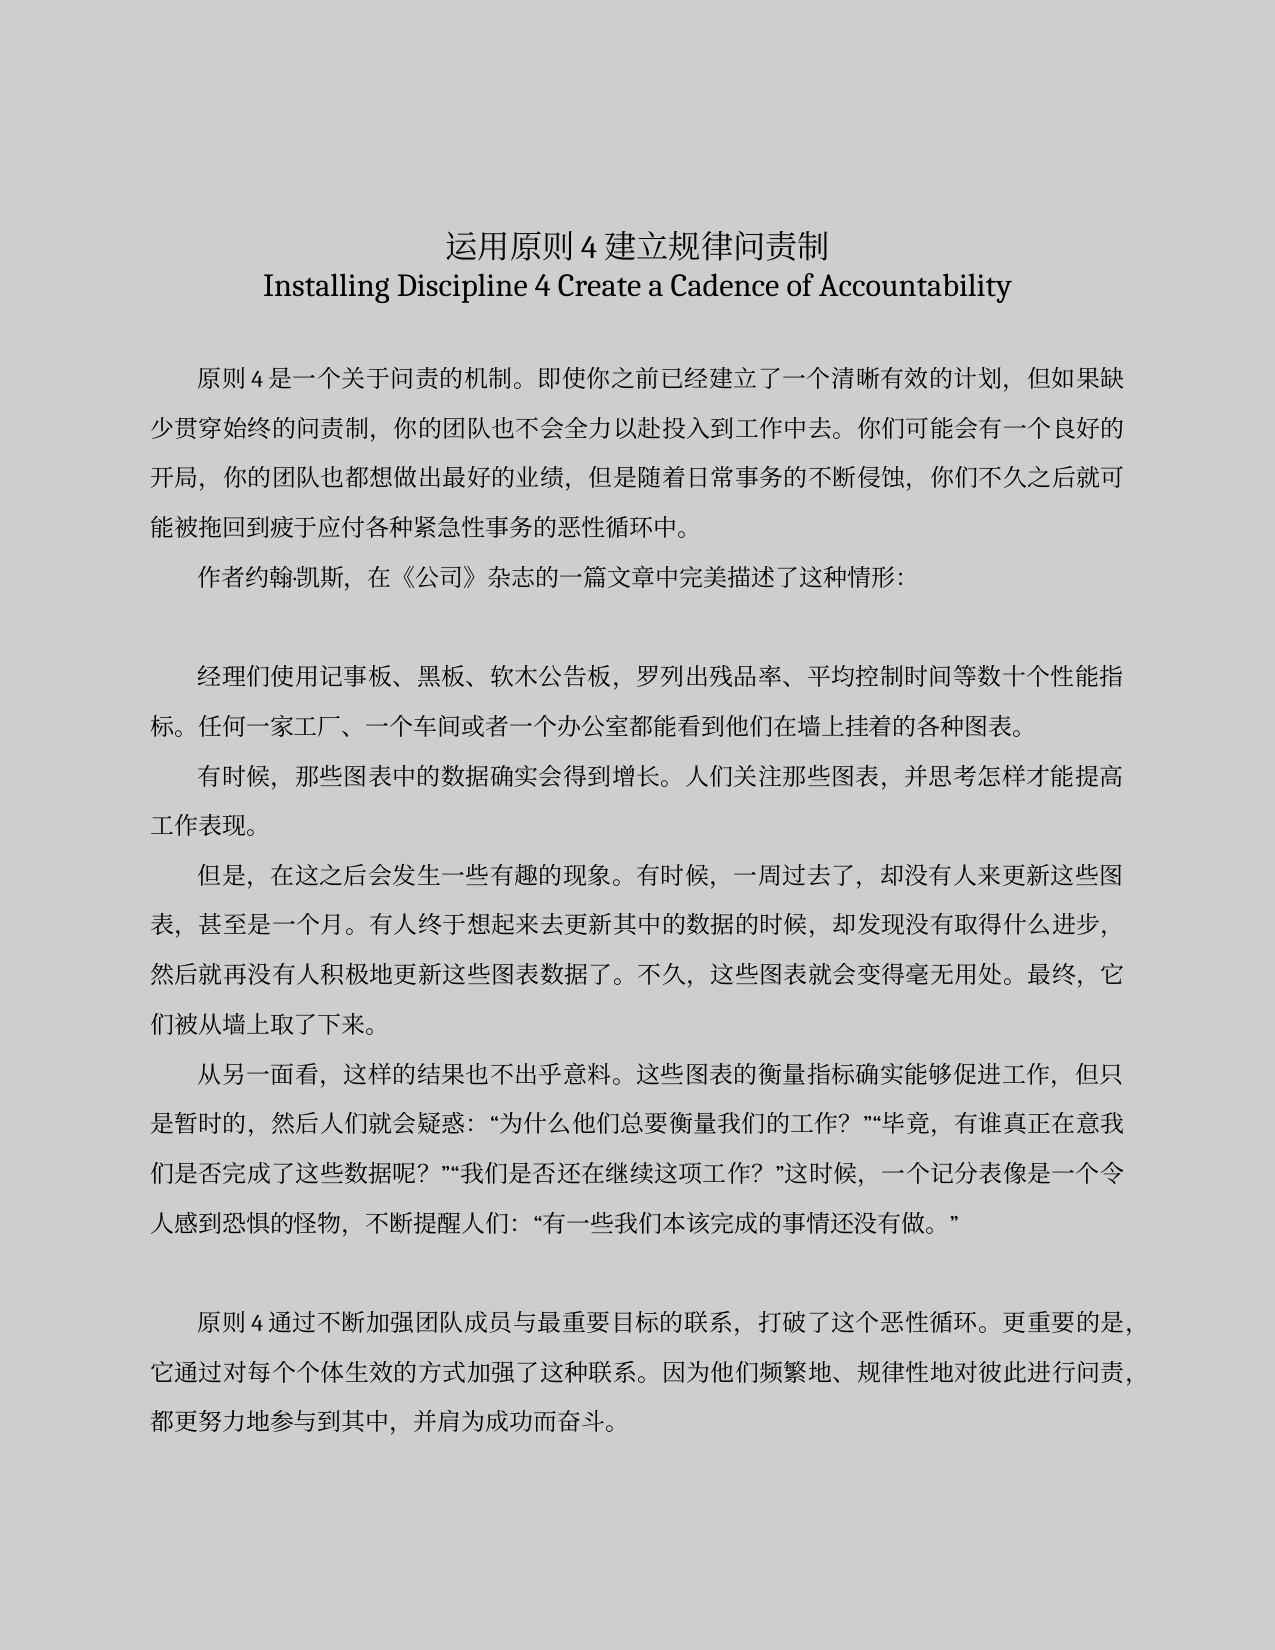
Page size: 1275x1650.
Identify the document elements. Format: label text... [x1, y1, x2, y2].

text 经理们使用记事板、黑板、软木公告板，罗列出残品率、平均控制时间等数十个性能指标。任何一家工厂、一个车间或者一个办公室都能看到他们在墙上挂着的各种图表。 [150, 642, 1125, 741]
text 作者约翰·凯斯，在《公司》杂志的一篇文章中完美描述了这种情形： [150, 542, 1125, 592]
text 原则4是一个关于问责的机制。即使你之前已经建立了一个清晰有效的计划，但如果缺少贯穿始终的问责制，你的团队也不会全力以赴投入到工作中去。你们可能会有一个良好的开局，你的团队也都想做出最好的业绩，但是随着日常事务的不断侵蚀，你们不久之后就可能被拖回到疲于应付各种紧急性事务的恶性循环中。 [150, 344, 1125, 542]
text 运用原则4 建立规律问责制 [150, 227, 1125, 266]
text 原则4通过不断加强团队成员与最重要目标的联系，打破了这个恶性循环。更重要的是，它通过对每个个体生效的方式加强了这种联系。因为他们频繁地、规律性地对彼此进行问责，都更努力地参与到其中，并肩为成功而奋斗。 [150, 1288, 1125, 1437]
text 有时候，那些图表中的数据确实会得到增长。人们关注那些图表，并思考怎样才能提高工作表现。 [150, 741, 1125, 841]
text 但是，在这之后会发生一些有趣的现象。有时候，一周过去了，却没有人来更新这些图表，甚至是一个月。有人终于想起来去更新其中的数据的时候，却发现没有取得什么进步，然后就再没有人积极地更新这些图表数据了。不久，这些图表就会变得毫无用处。最终，它们被从墙上取了下来。 [150, 841, 1125, 1039]
text 从另一面看，这样的结果也不出乎意料。这些图表的衡量指标确实能够促进工作，但只是暂时的，然后人们就会疑惑：“为什么他们总要衡量我们的工作？”“毕竟，有谁真正在意我们是否完成了这些数据呢？”“我们是否还在继续这项工作？”这时候，一个记分表像是一个令人感到恐惧的怪物，不断提醒人们：“有一些我们本该完成的事情还没有做。” [150, 1039, 1125, 1238]
text Installing Discipline 4 Create a Cadence of Accountability [150, 266, 1125, 305]
